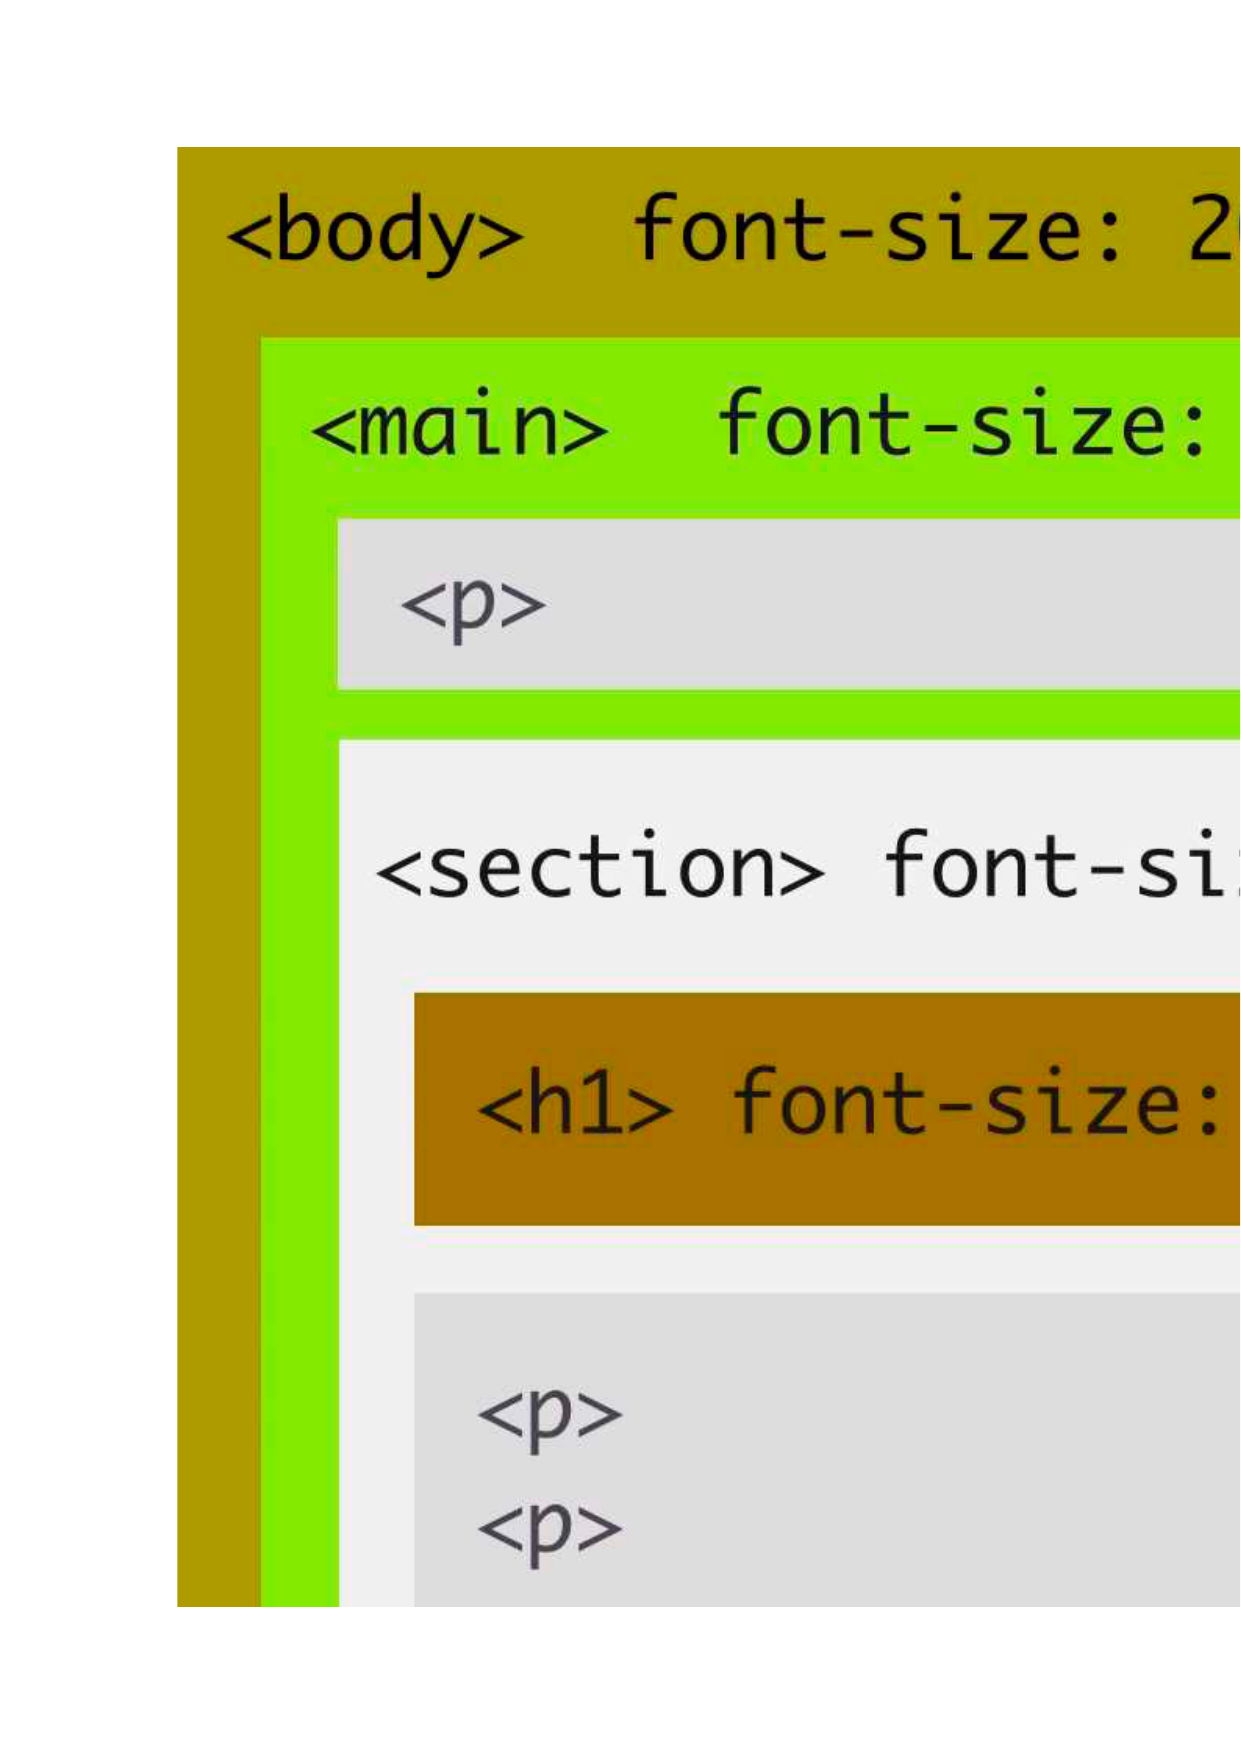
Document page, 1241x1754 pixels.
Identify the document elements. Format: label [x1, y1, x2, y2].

picture [177, 147, 1241, 1607]
